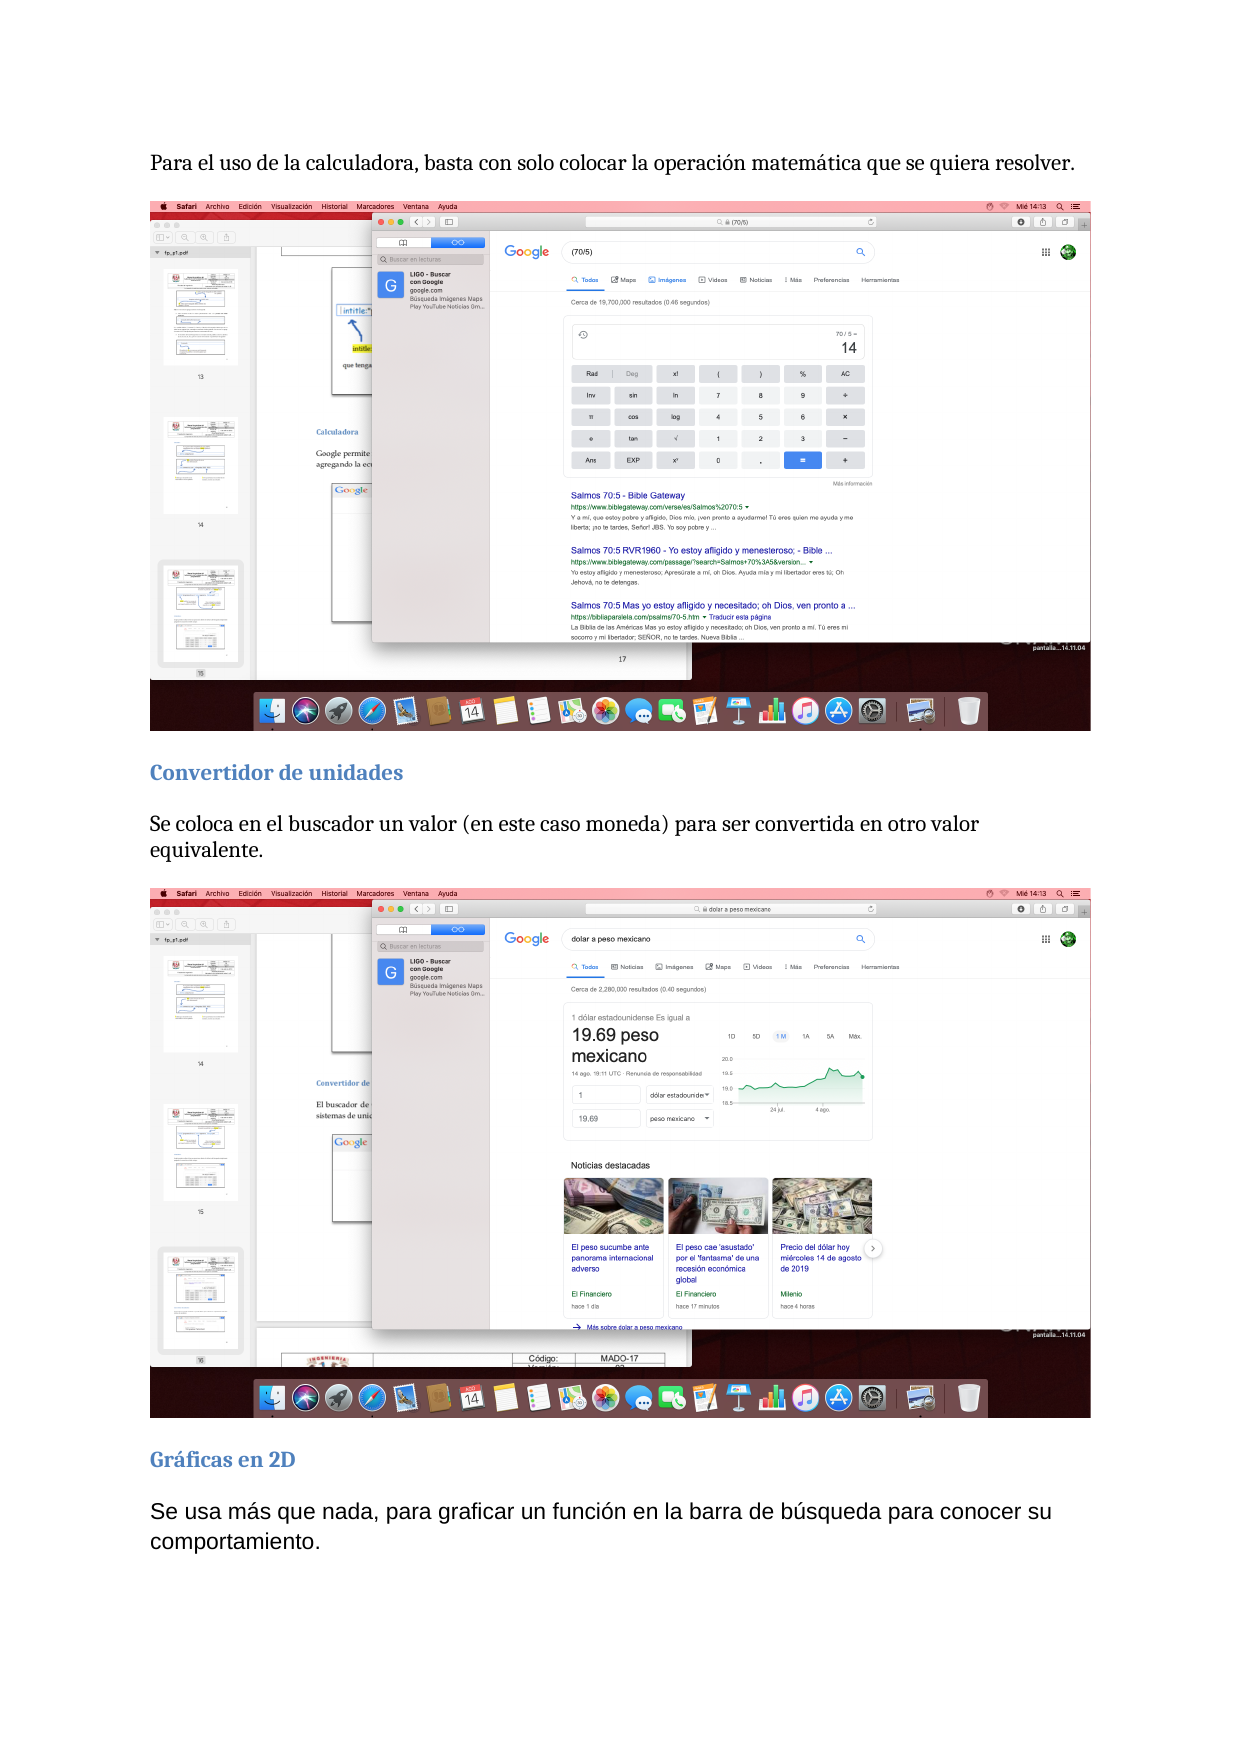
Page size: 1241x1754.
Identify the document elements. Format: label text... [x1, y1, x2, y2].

text Se usa más que nada, para graficar un función en la barra de búsqueda para conocer su comportamiento. [150, 1498, 1090, 1554]
picture [150, 201, 1091, 731]
text Gráficas en 2D [150, 1446, 1090, 1473]
picture [150, 888, 1091, 1418]
text Convertidor de unidades [150, 759, 1090, 786]
text Se coloca en el buscador un valor (en este caso moneda) para ser convertida en otro valor equivalente. [150, 811, 1090, 863]
text Para el uso de la calculadora, basta con solo colocar la operación matemática que se quiera resolver. [150, 150, 1090, 176]
